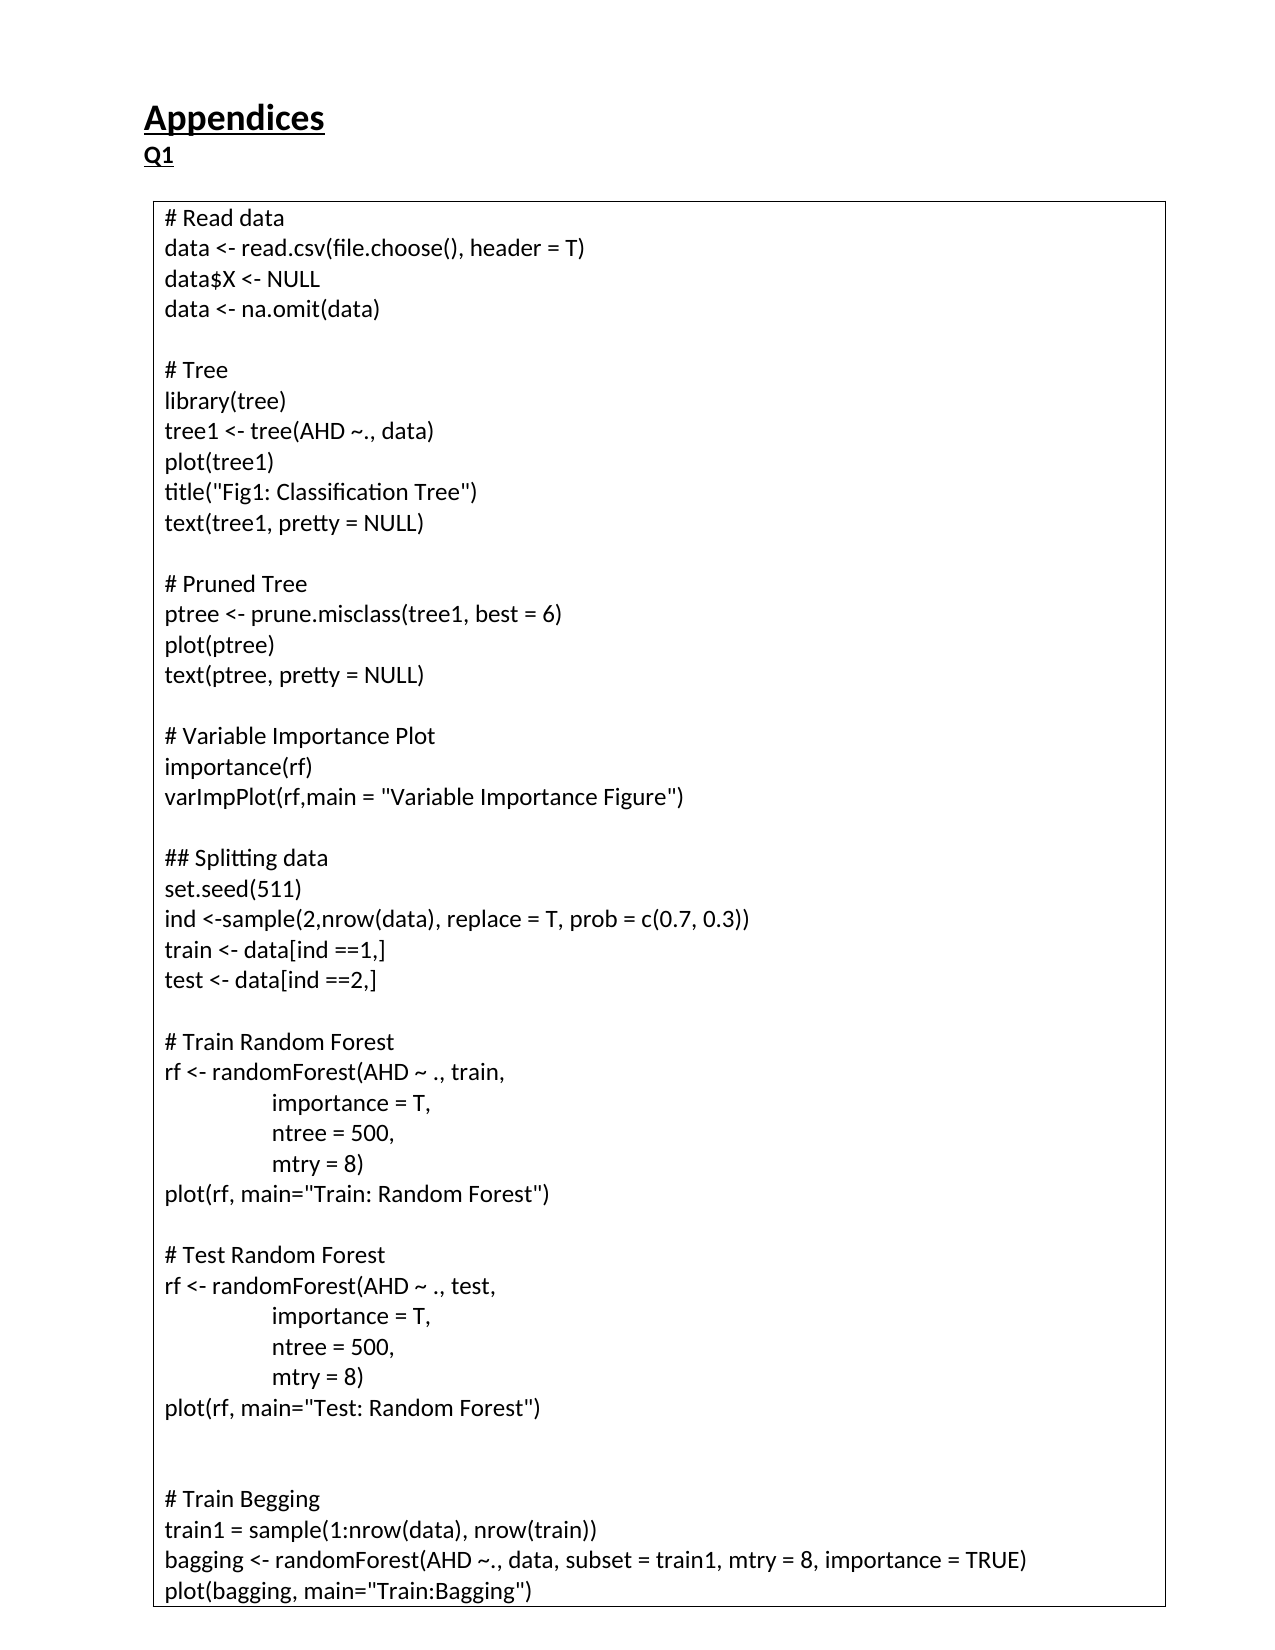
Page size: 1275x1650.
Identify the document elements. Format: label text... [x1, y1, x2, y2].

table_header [154, 202, 1165, 1606]
list Q1 [144, 139, 1010, 170]
list Appendices [144, 94, 1010, 139]
